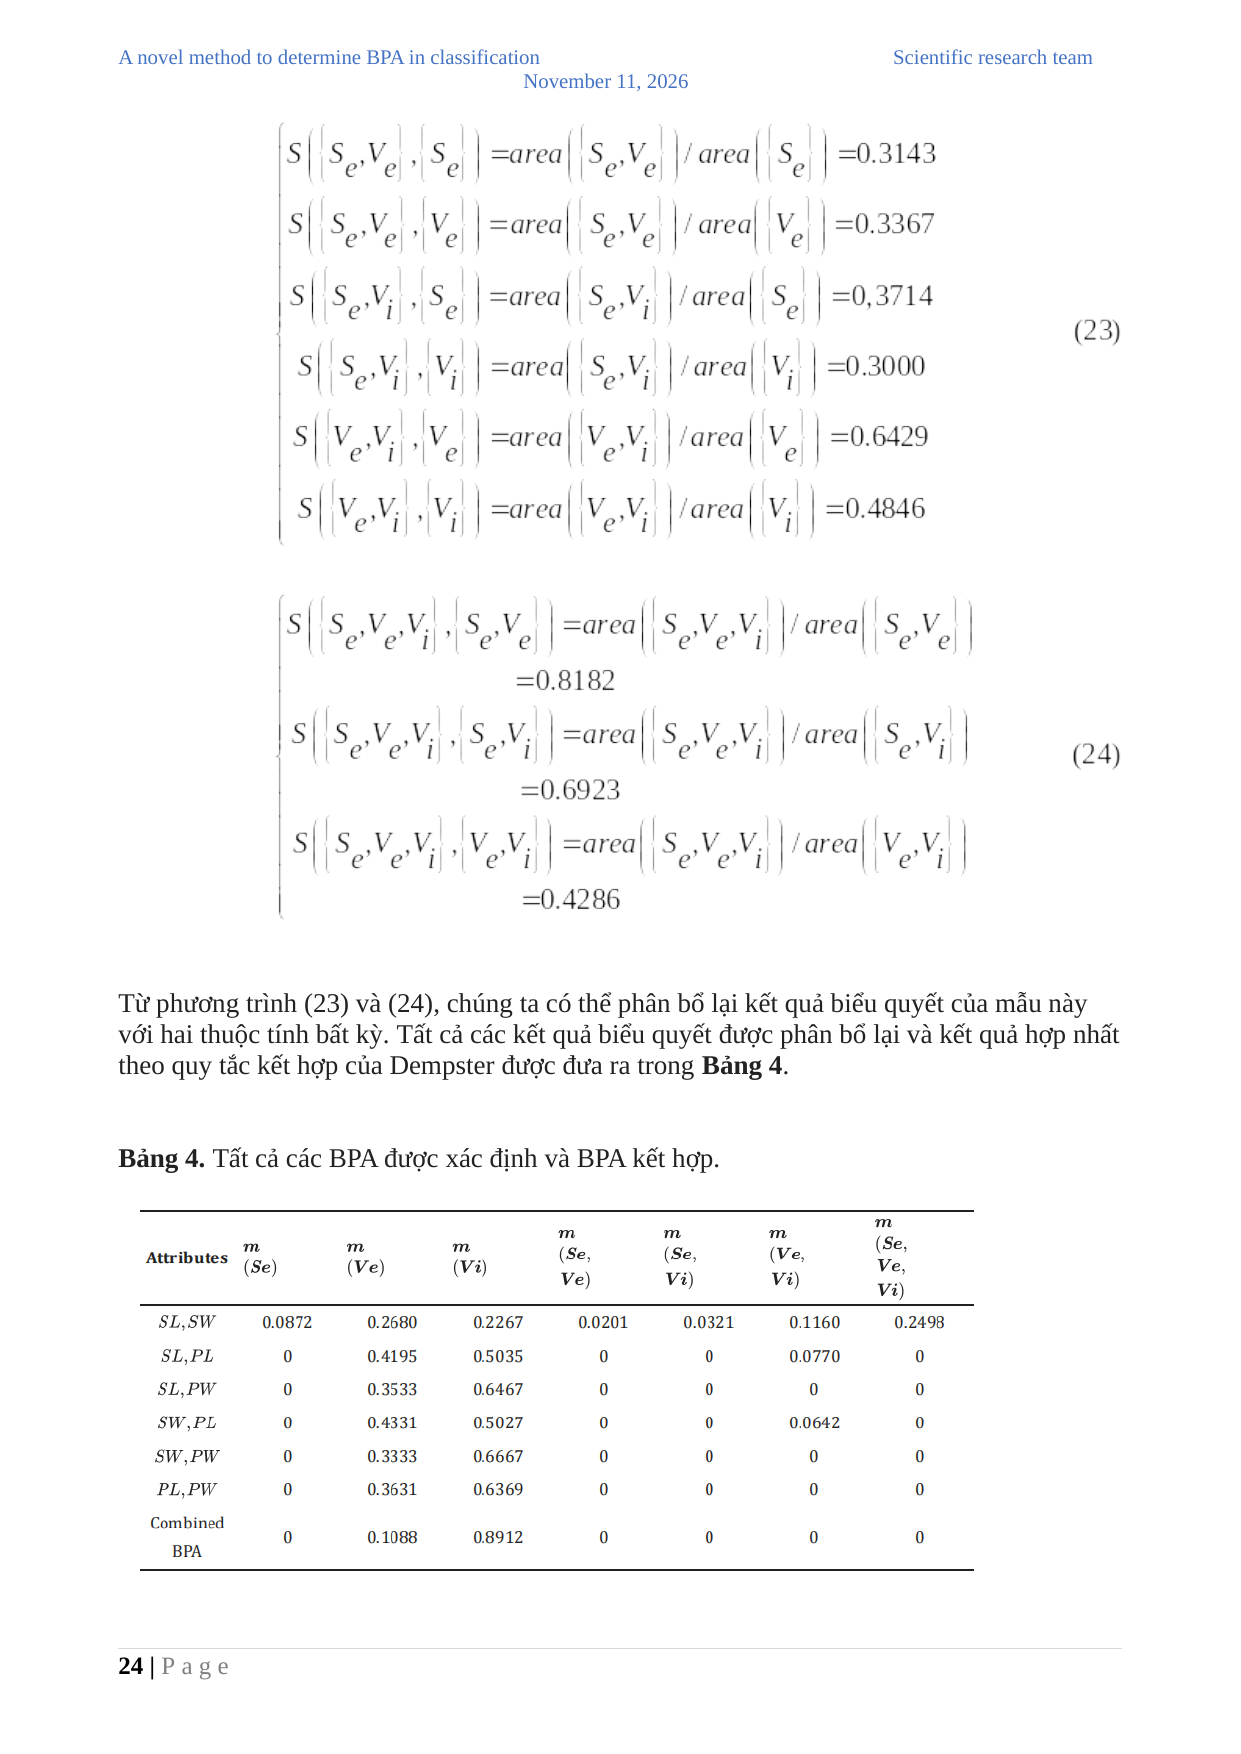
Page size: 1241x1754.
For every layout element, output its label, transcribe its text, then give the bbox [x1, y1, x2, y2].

text Bảng 4. Tất cả các BPA được xác định và BPA kết hợp. [118, 1142, 1122, 1173]
text Từ phương trình (23) và (24), chúng ta có thể phân bổ lại kết quả biểu quyết của mẫu này với hai thuộc tính bất kỳ. Tất cả các kết quả biểu quyết được phân bổ lại và kết quả hợp nhất theo quy tắc kết hợp của Dempster được đưa ra trong Bảng 4. [789, 987, 1122, 1080]
picture [118, 1204, 983, 1581]
